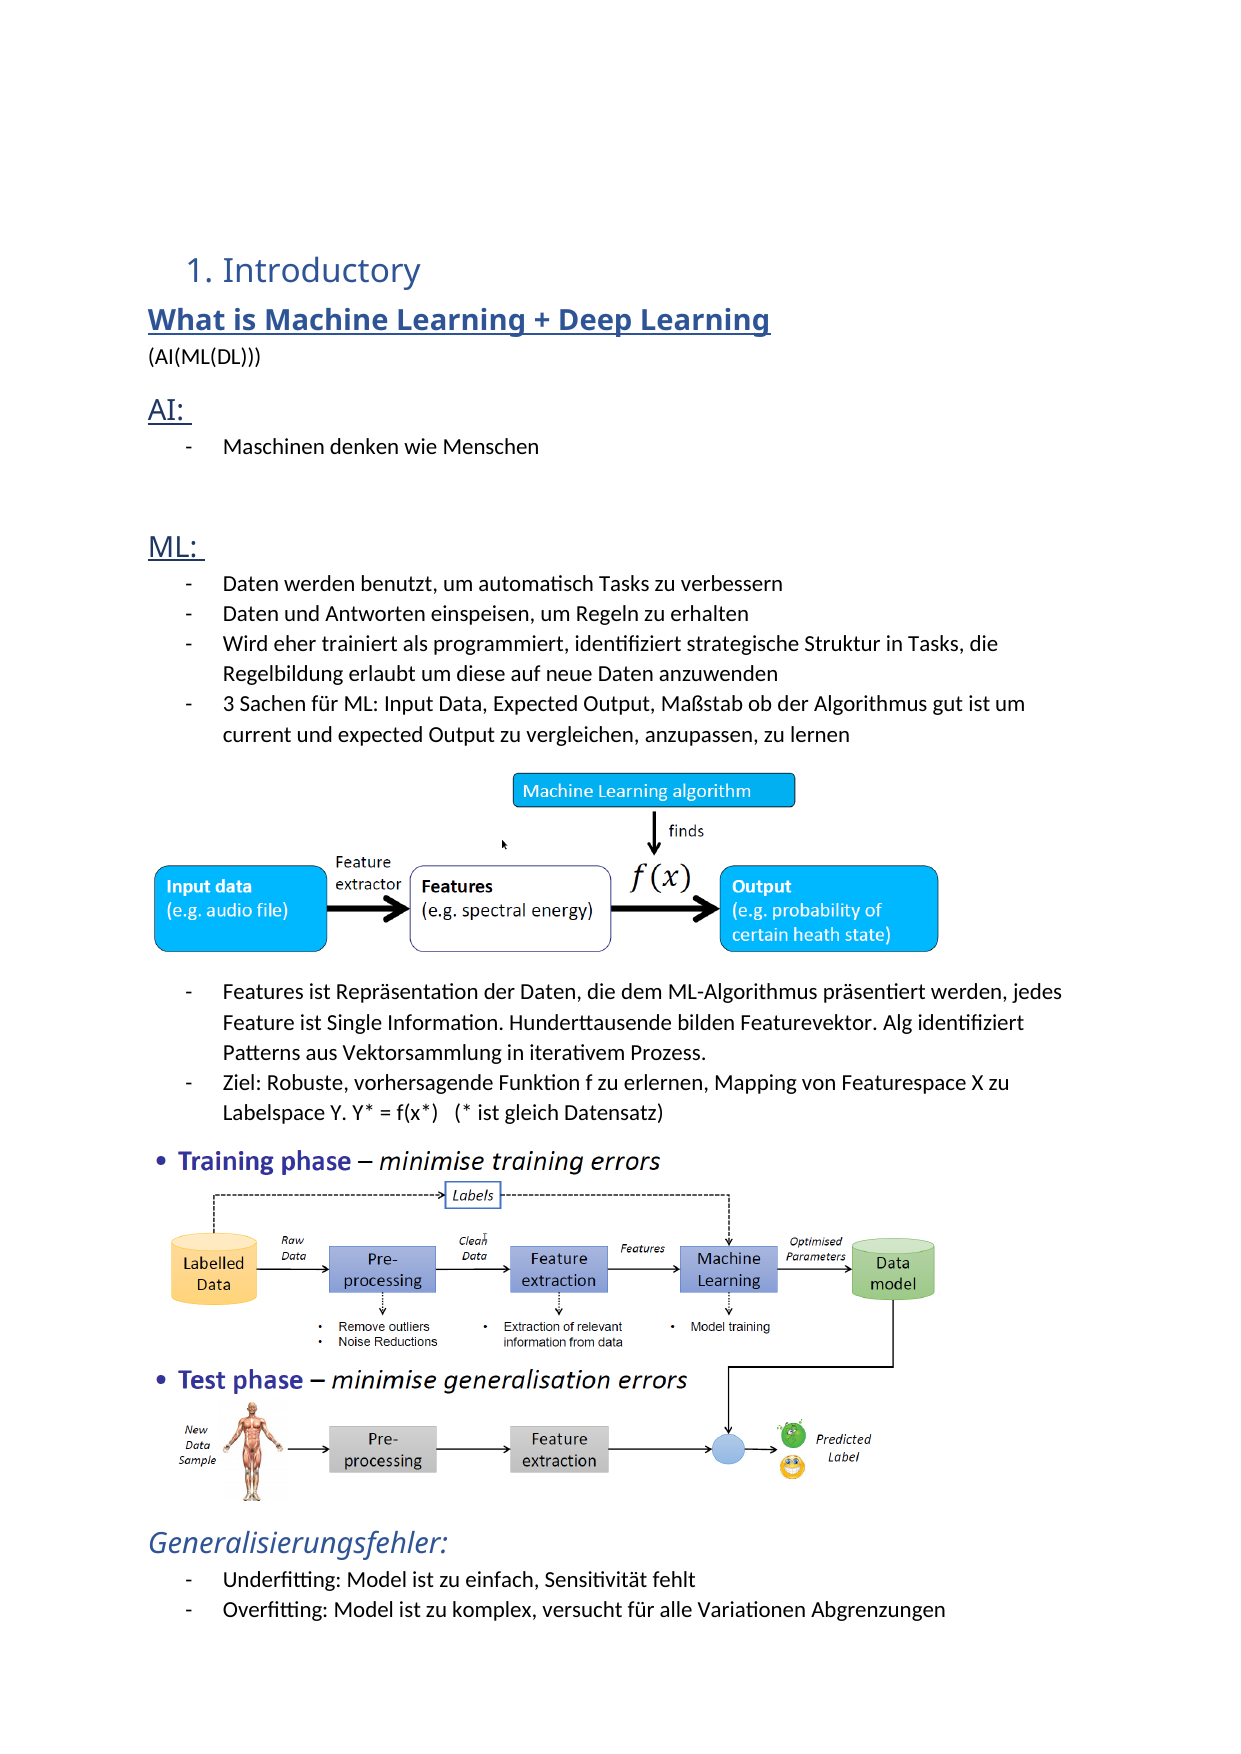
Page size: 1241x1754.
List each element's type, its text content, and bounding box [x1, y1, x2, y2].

subtitle ML: [148, 526, 1093, 566]
picture [147, 1145, 942, 1504]
subtitle AI: [148, 389, 1093, 429]
subtitle Generalisierungsfehler: [148, 1522, 1093, 1562]
list Ziel: Robuste, vorhersagende Funktion f zu erlernen, Mapping von Featurespace X zu Labelspace Y. Y* = f(x*) (* ist gleich Datensatz) [185, 1068, 1093, 1126]
subtitle What is Machine Learning + Deep Learning [148, 300, 1093, 339]
list Maschinen denken wie Menschen [185, 432, 1093, 460]
list Daten und Antworten einspeisen, um Regeln zu erhalten [185, 599, 1093, 627]
list Features ist Repräsentation der Daten, die dem ML-Algorithmus präsentiert werden, jedes Feature ist Single Information. Hunderttausende bilden Featurevektor. Alg identifiziert Patterns aus Vektorsammlung in iterativem Prozess. [185, 977, 1093, 1066]
picture [147, 766, 954, 959]
list Overfitting: Model ist zu komplex, versucht für alle Variationen Abgrenzungen [185, 1595, 1093, 1623]
list Daten werden benutzt, um automatisch Tasks zu verbessern [185, 569, 1093, 597]
subtitle Introductory [185, 247, 1093, 292]
text (AI(ML(DL))) [148, 342, 1093, 371]
list Wird eher trainiert als programmiert, identifiziert strategische Struktur in Tasks, die Regelbildung erlaubt um diese auf neue Daten anzuwenden [185, 629, 1093, 687]
list 3 Sachen für ML: Input Data, Expected Output, Maßstab ob der Algorithmus gut ist um current und expected Output zu vergleichen, anzupassen, zu lernen [185, 689, 1093, 748]
list Underfitting: Model ist zu einfach, Sensitivität fehlt [185, 1565, 1093, 1593]
